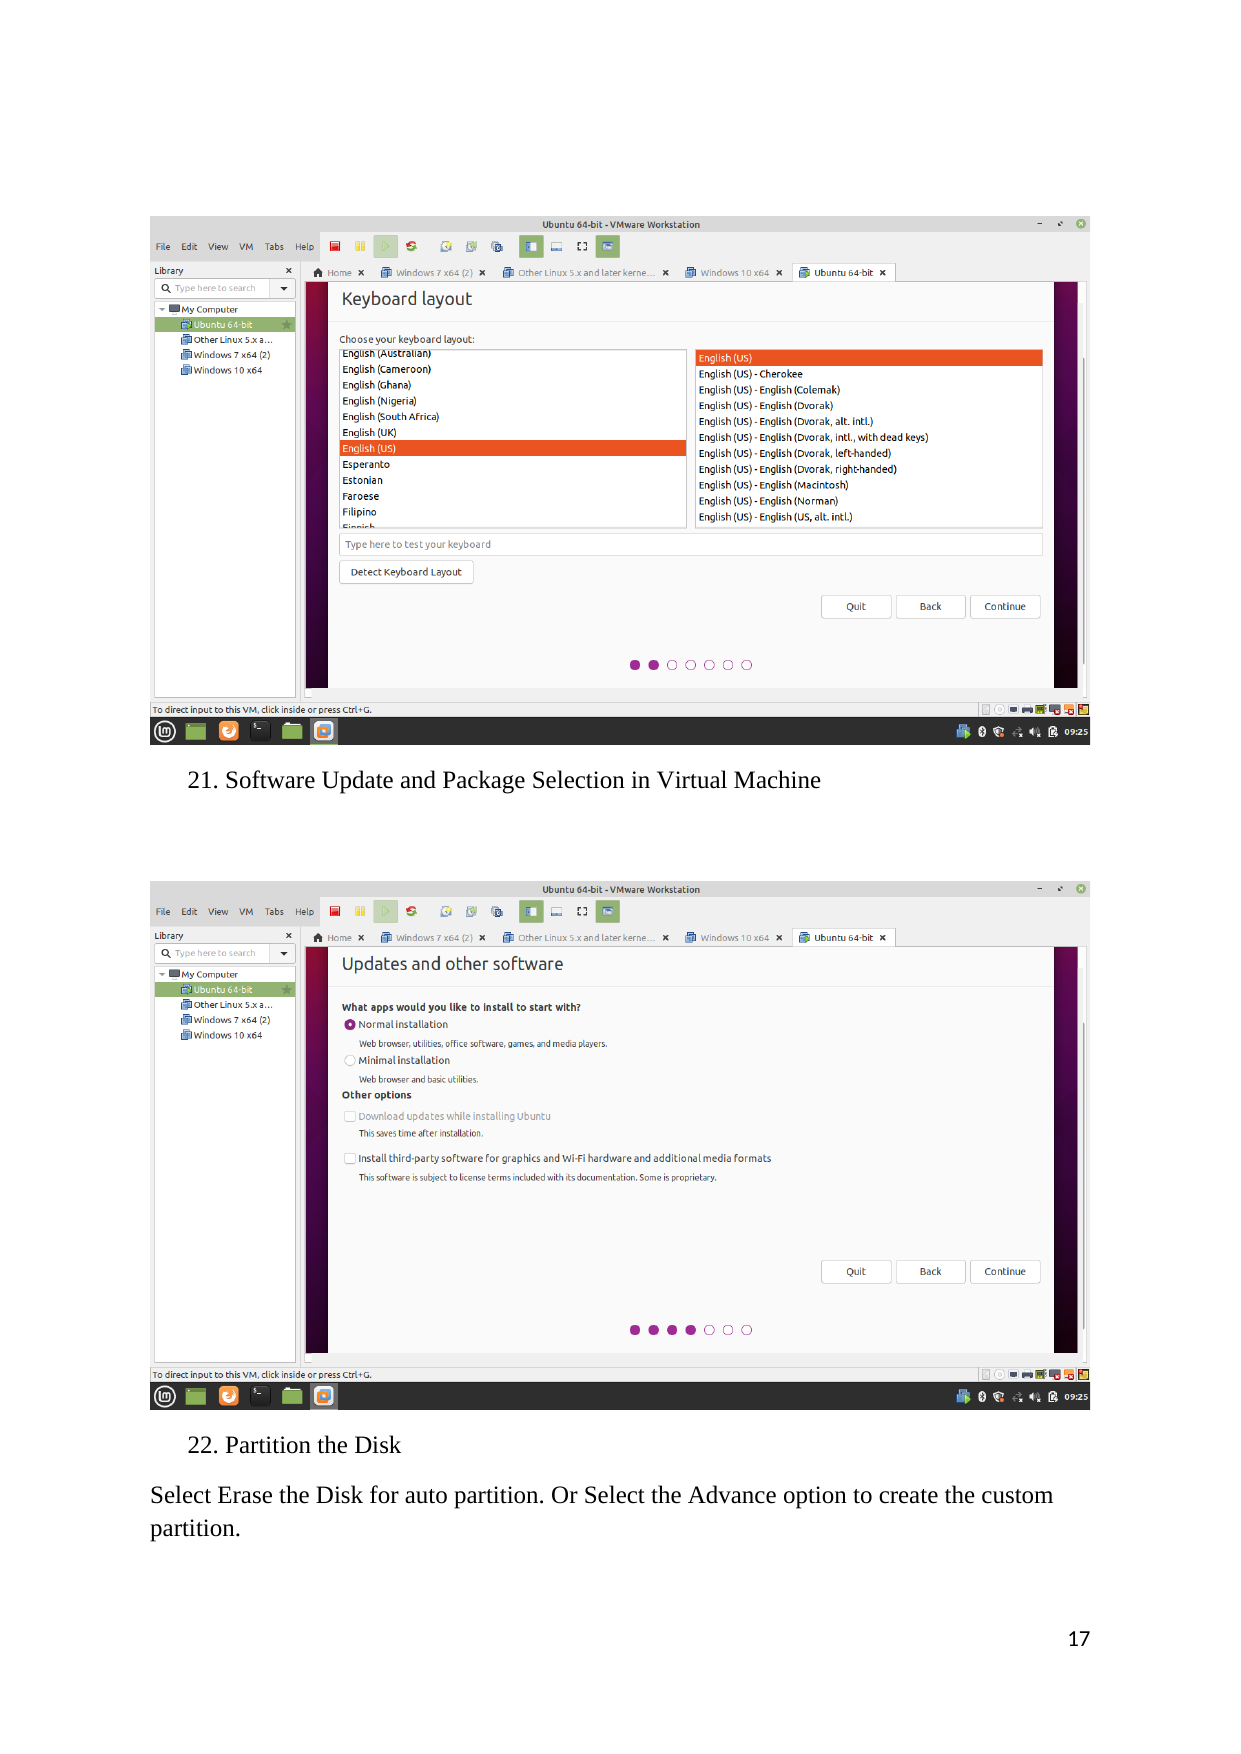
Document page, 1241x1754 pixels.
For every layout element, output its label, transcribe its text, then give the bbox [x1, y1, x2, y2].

picture [150, 216, 1091, 745]
list Partition the Disk [187, 1431, 1090, 1459]
list Software Update and Package Selection in Virtual Machine [187, 765, 1090, 794]
picture [150, 881, 1091, 1410]
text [150, 1480, 1090, 1575]
